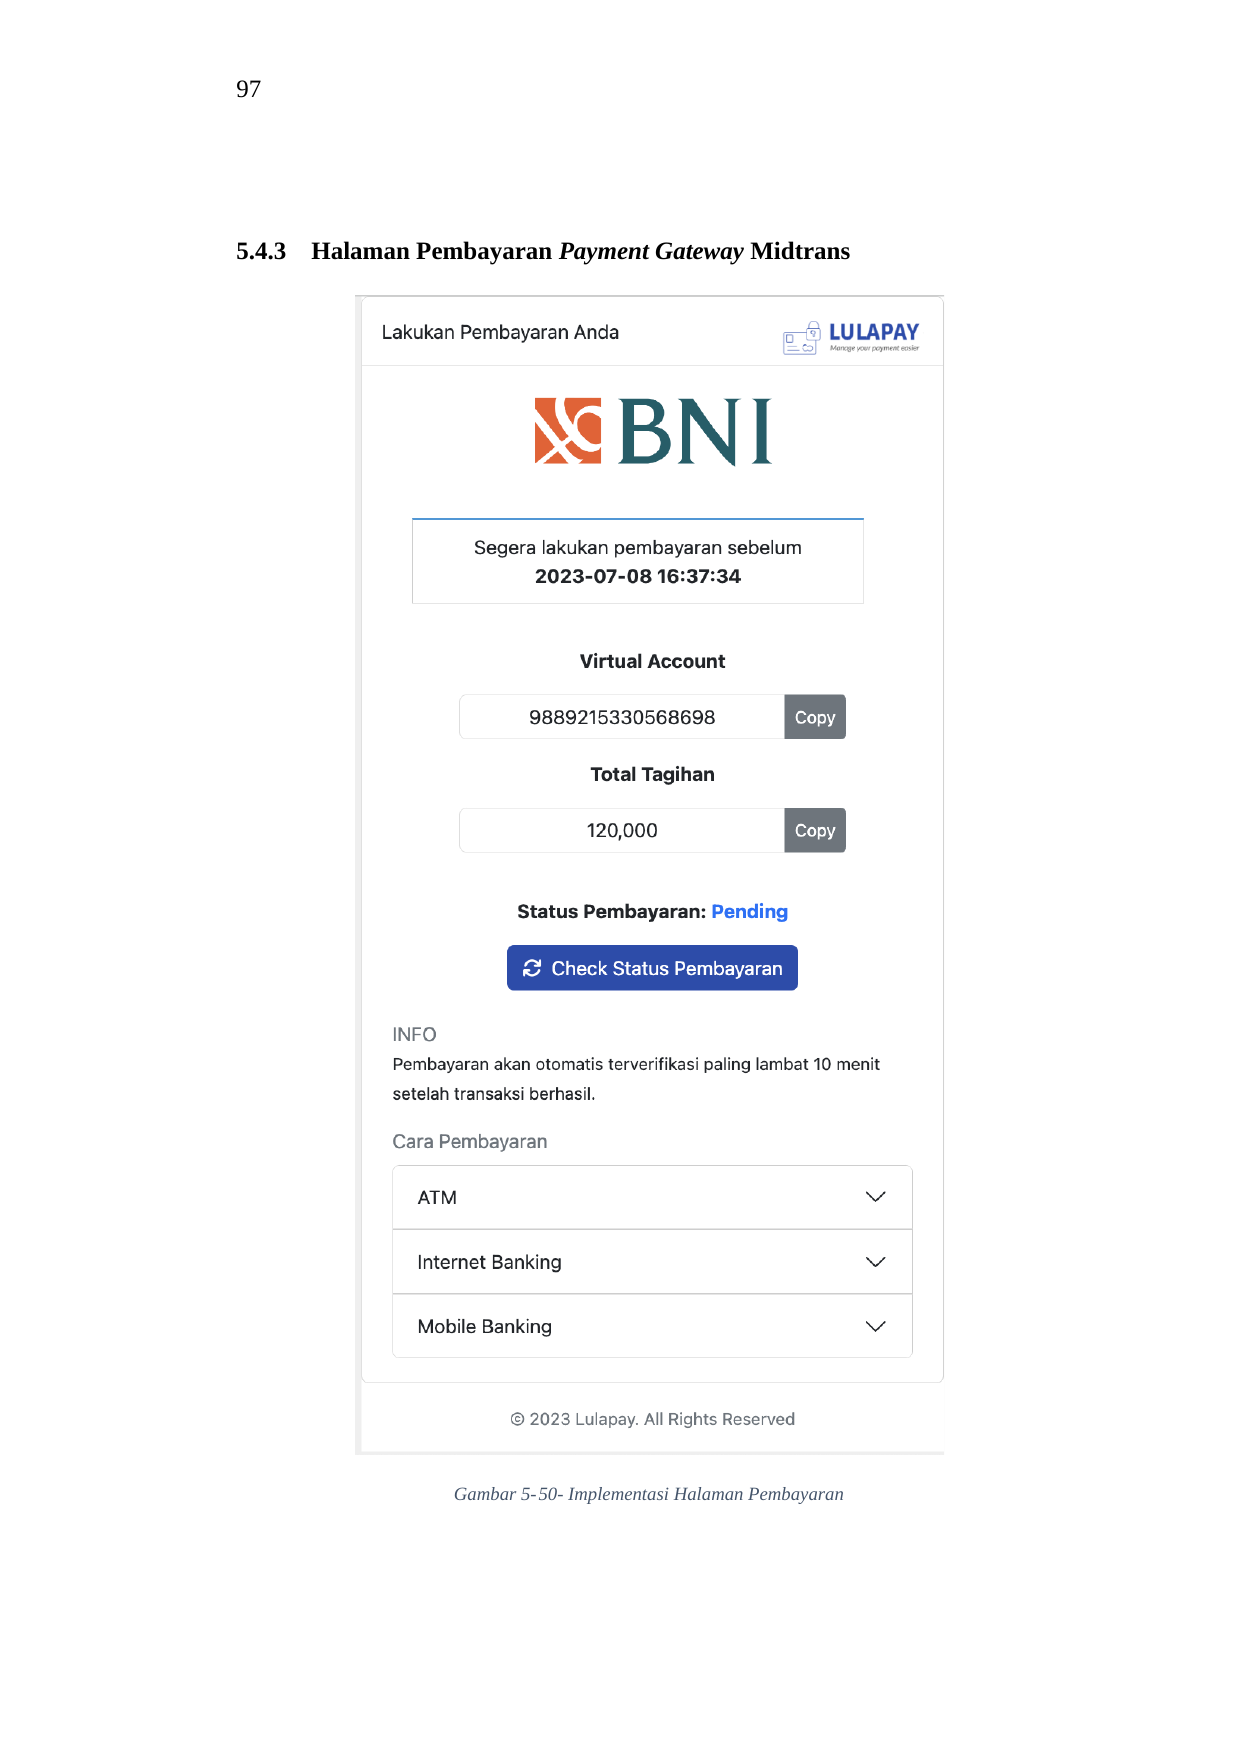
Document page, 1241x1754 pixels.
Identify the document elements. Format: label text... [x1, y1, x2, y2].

subtitle Halaman Pembayaran Payment Gateway Midtrans [236, 236, 1063, 265]
picture [355, 293, 945, 1455]
